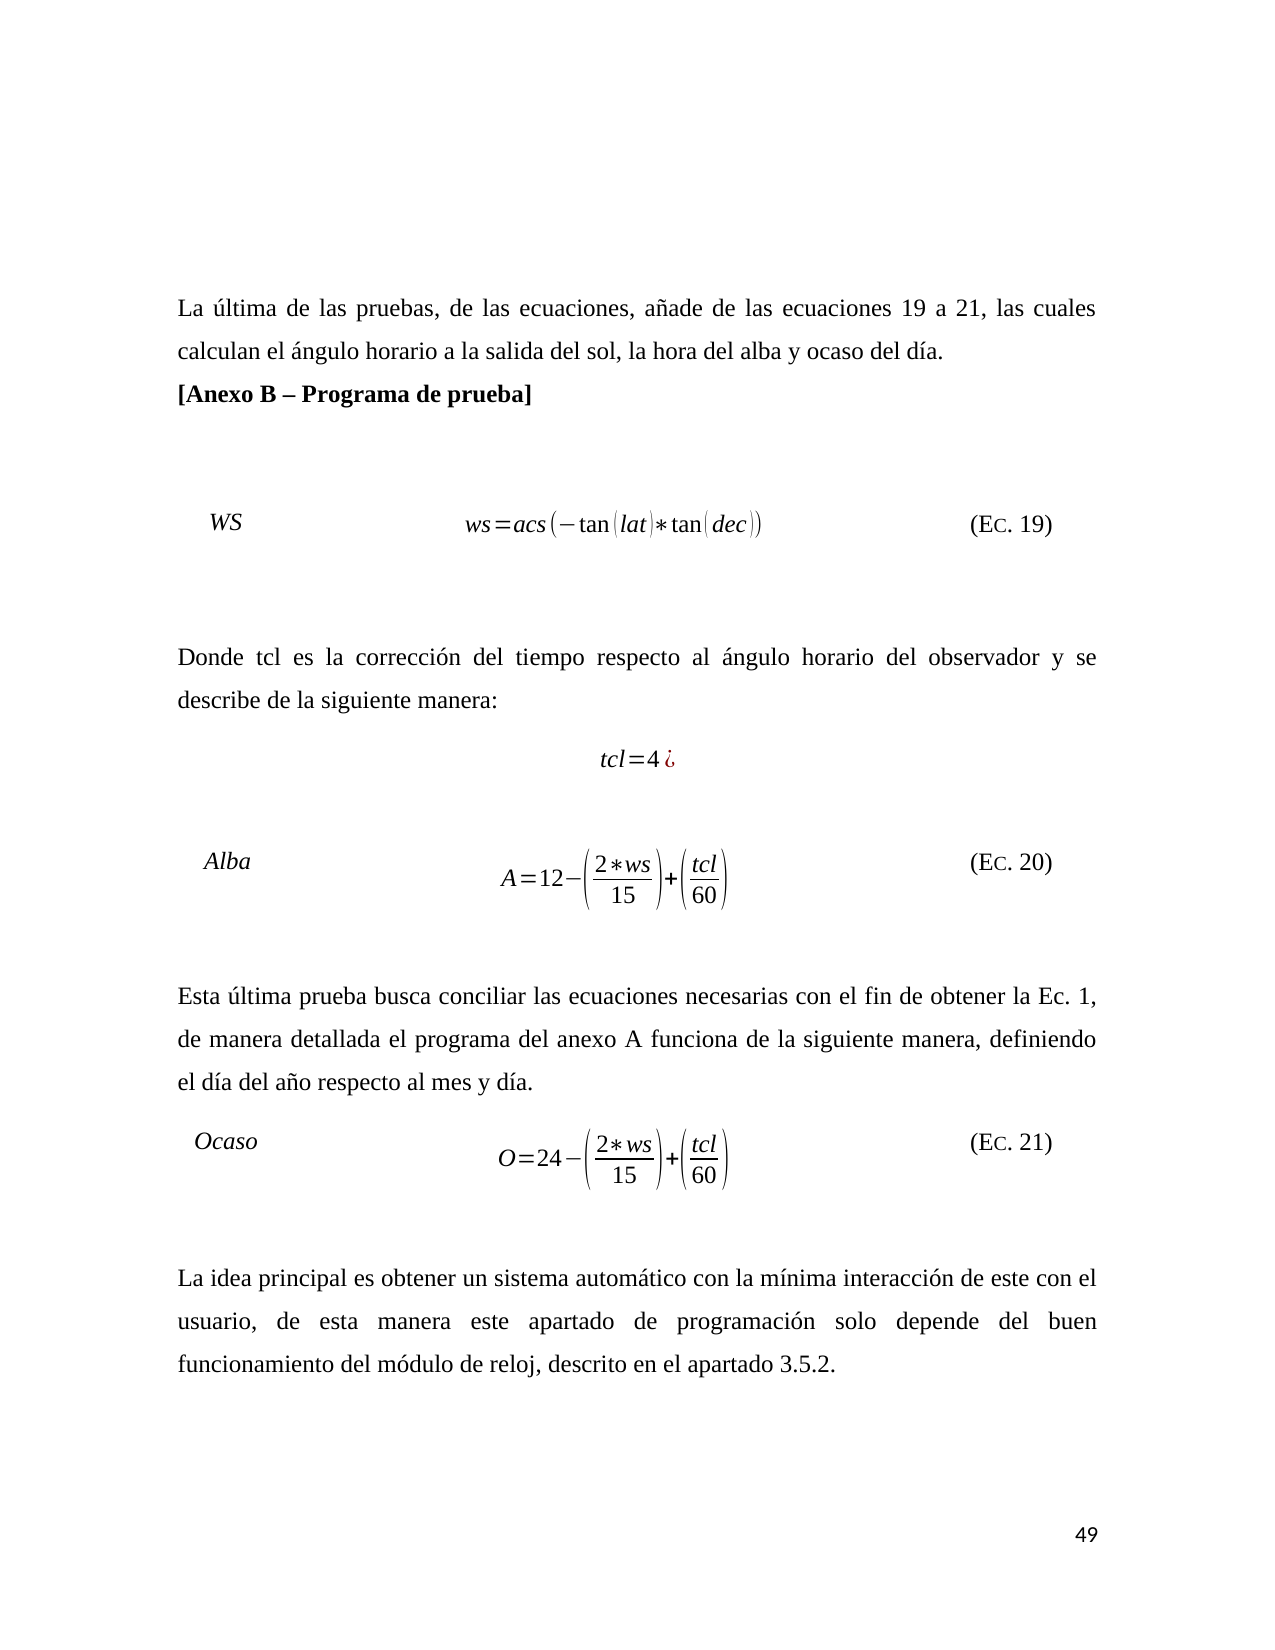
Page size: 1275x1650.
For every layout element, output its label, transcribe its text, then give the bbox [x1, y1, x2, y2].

table_header [183, 509, 269, 642]
table_header [183, 847, 269, 981]
table_header (Ec. 19) [959, 509, 1103, 642]
table_header [269, 847, 958, 981]
table_header [269, 509, 958, 642]
text La última de las pruebas, de las ecuaciones, añade de las ecuaciones 19 a 21, las cuales calculan el ángulo horario a la salida del sol, la hora del alba y ocaso del día. [177, 293, 1098, 365]
text Esta última prueba busca conciliar las ecuaciones necesarias con el fin de obtener la Ec. 1, de manera detallada el programa del anexo A funciona de la siguiente manera, definiendo el día del año respecto al mes y día. [177, 981, 1098, 1096]
table_header (Ec. 21) [959, 1127, 1103, 1263]
text La idea principal es obtener un sistema automático con la mínima interacción de este con el usuario, de esta manera este apartado de programación solo depende del buen funcionamiento del módulo de reloj, descrito en el apartado 3.5.2. [177, 1263, 1098, 1378]
table_header [183, 1127, 269, 1263]
text [Anexo B – Programa de prueba] [177, 379, 1098, 408]
text Donde tcl es la corrección del tiempo respecto al ángulo horario del observador y se describe de la siguiente manera: [177, 642, 1098, 714]
table_header [269, 1127, 958, 1263]
table_header (Ec. 20) [959, 847, 1103, 981]
